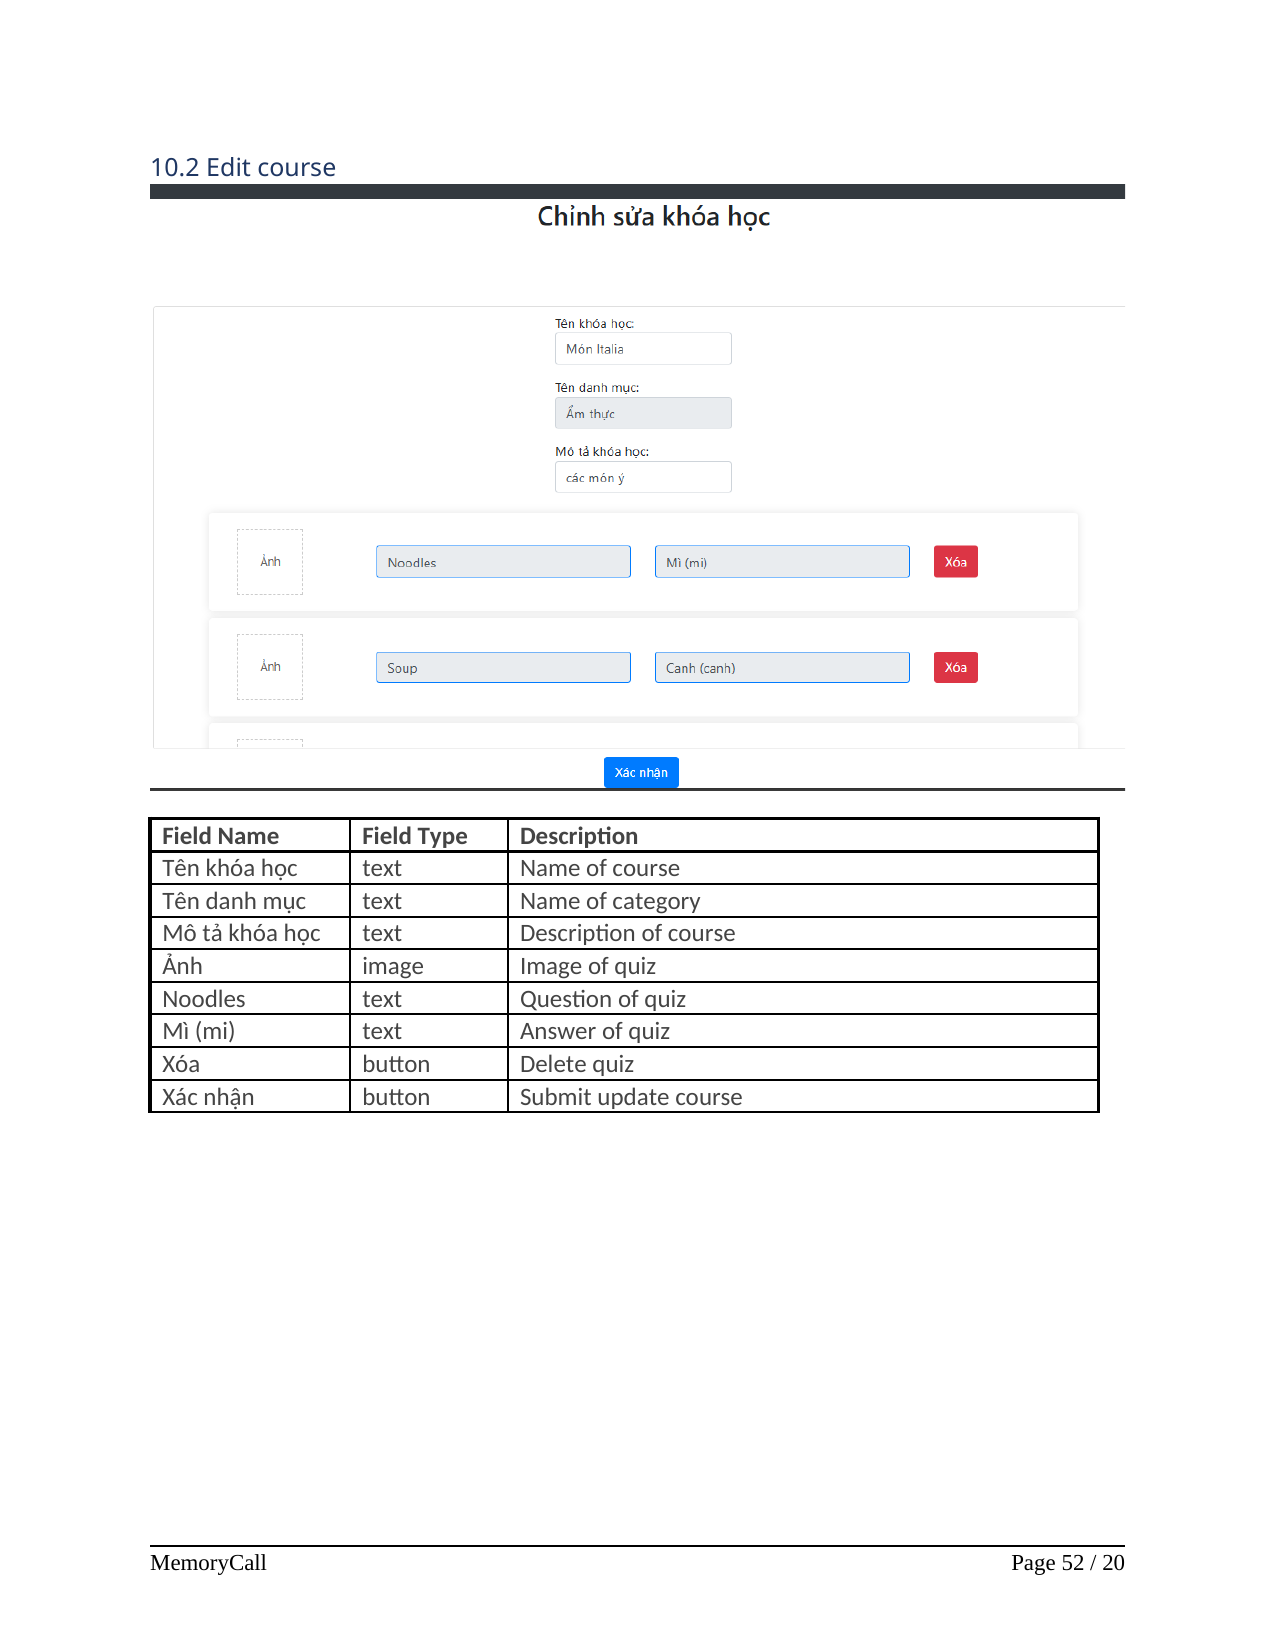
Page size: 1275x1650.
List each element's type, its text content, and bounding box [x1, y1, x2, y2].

picture [150, 184, 1125, 791]
subtitle 10.2 Edit course [150, 150, 1125, 184]
